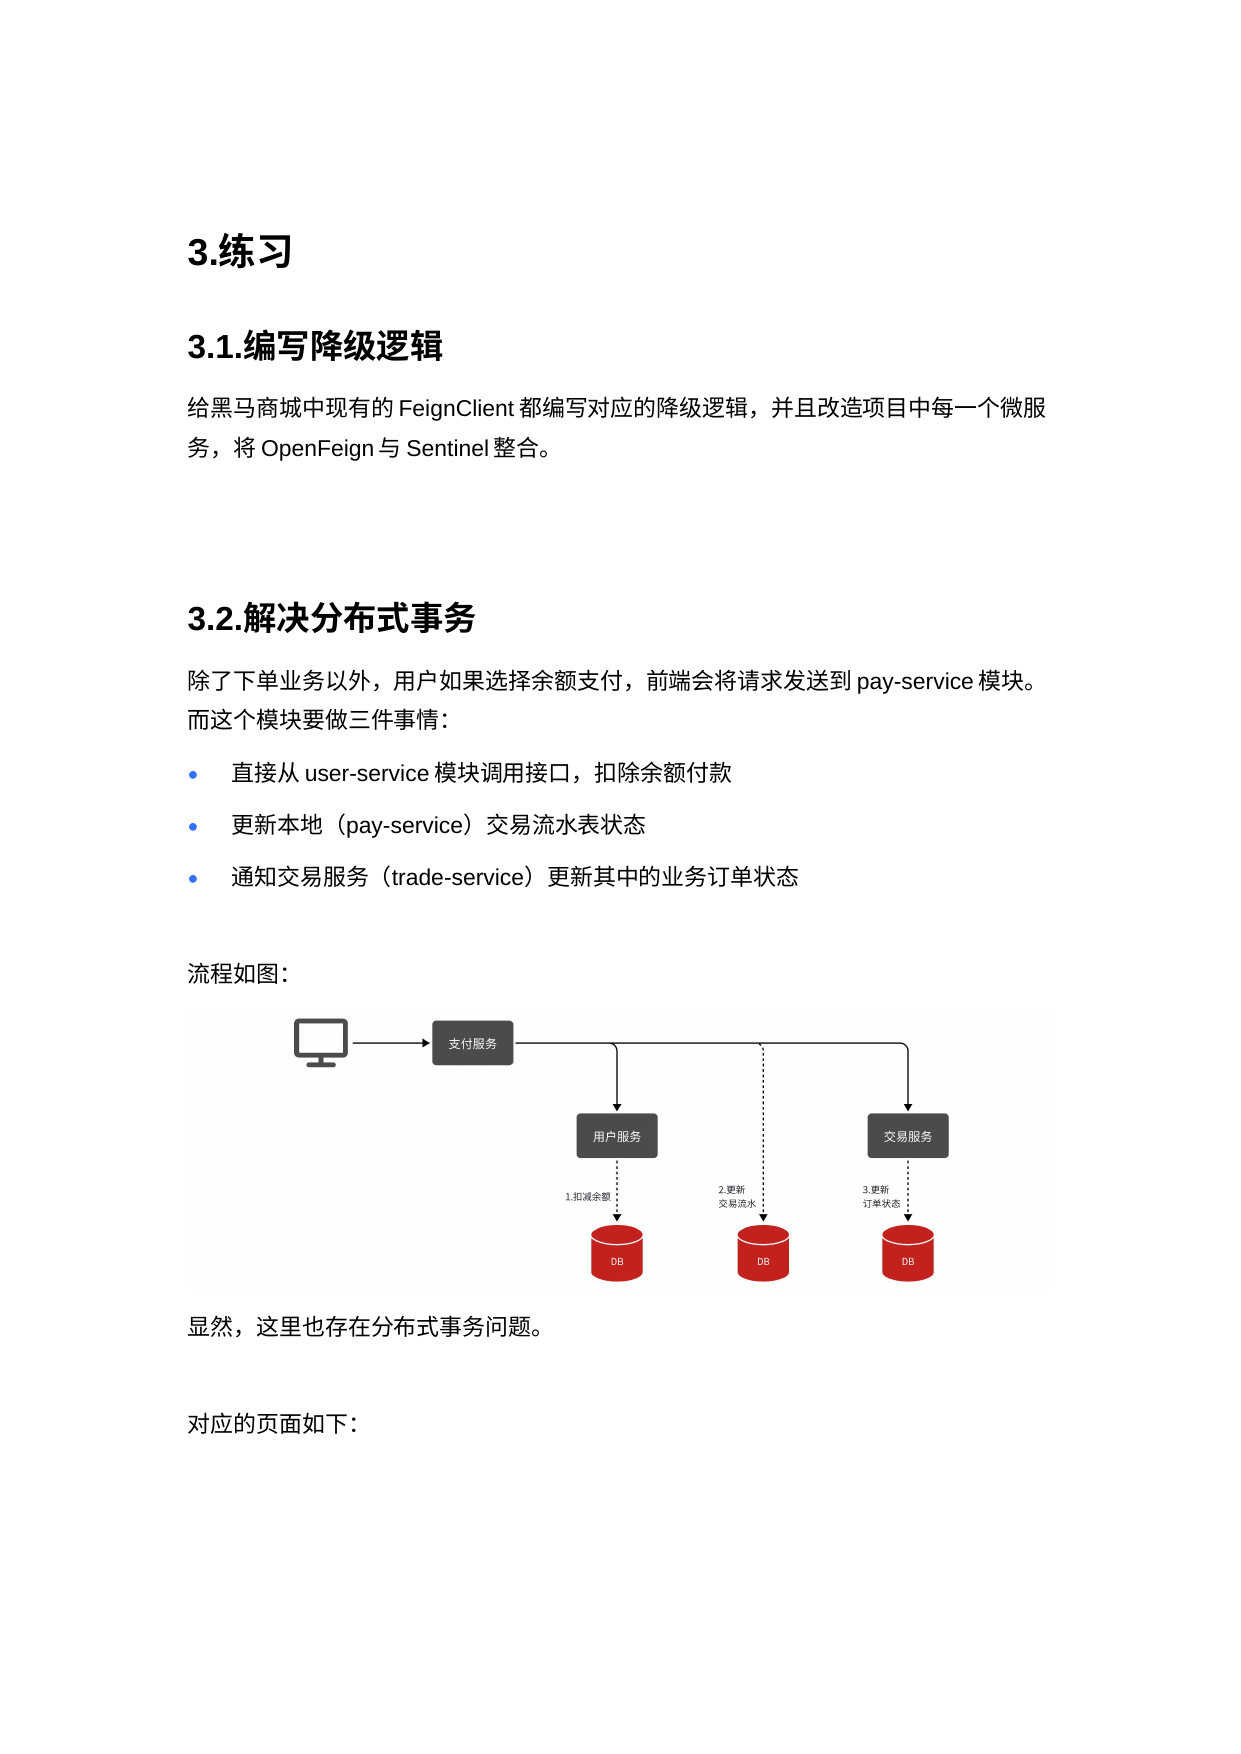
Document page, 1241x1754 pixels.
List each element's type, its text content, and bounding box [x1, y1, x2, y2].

list 更新本地（pay-service）交易流水表状态 [187, 807, 1053, 840]
text 显然，这里也存在分布式事务问题。 [187, 1309, 1053, 1342]
text 除了下单业务以外，用户如果选择余额支付，前端会将请求发送到pay-service模块。而这个模块要做三件事情： [187, 662, 1053, 736]
text 3.练习 [187, 222, 1053, 276]
text 给黑马商城中现有的FeignClient都编写对应的降级逻辑，并且改造项目中每一个微服务，将OpenFeign与Sentinel整合。 [187, 390, 1053, 463]
picture [188, 1008, 1052, 1291]
text 对应的页面如下： [187, 1406, 1053, 1439]
list 直接从user-service模块调用接口，扣除余额付款 [187, 754, 1053, 788]
list 通知交易服务（trade-service）更新其中的业务订单状态 [187, 859, 1053, 892]
text 流程如图： [187, 956, 1053, 989]
text 3.1.编写降级逻辑 [187, 320, 1053, 368]
text 3.2.解决分布式事务 [187, 592, 1053, 640]
